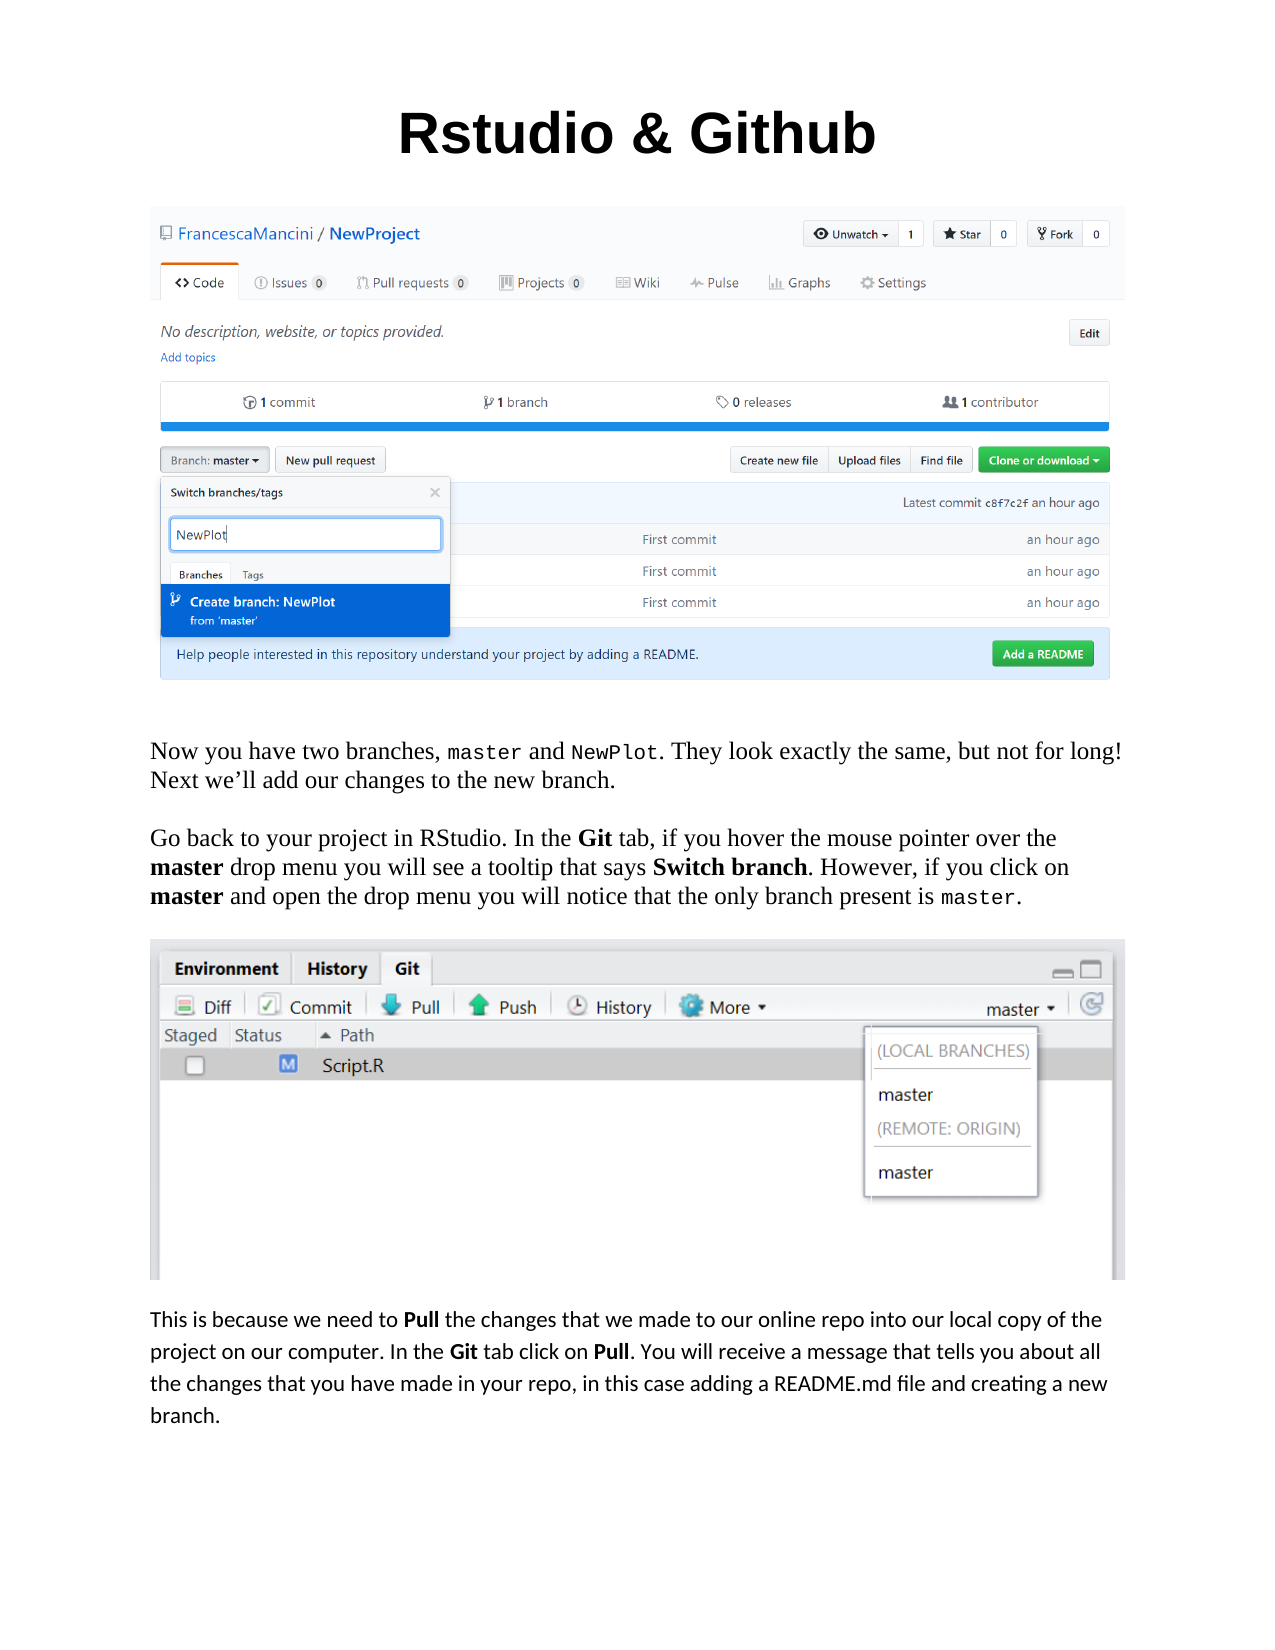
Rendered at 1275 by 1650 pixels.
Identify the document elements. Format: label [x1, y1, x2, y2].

picture [150, 939, 1125, 1280]
picture [150, 206, 1125, 703]
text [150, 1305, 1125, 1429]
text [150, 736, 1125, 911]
